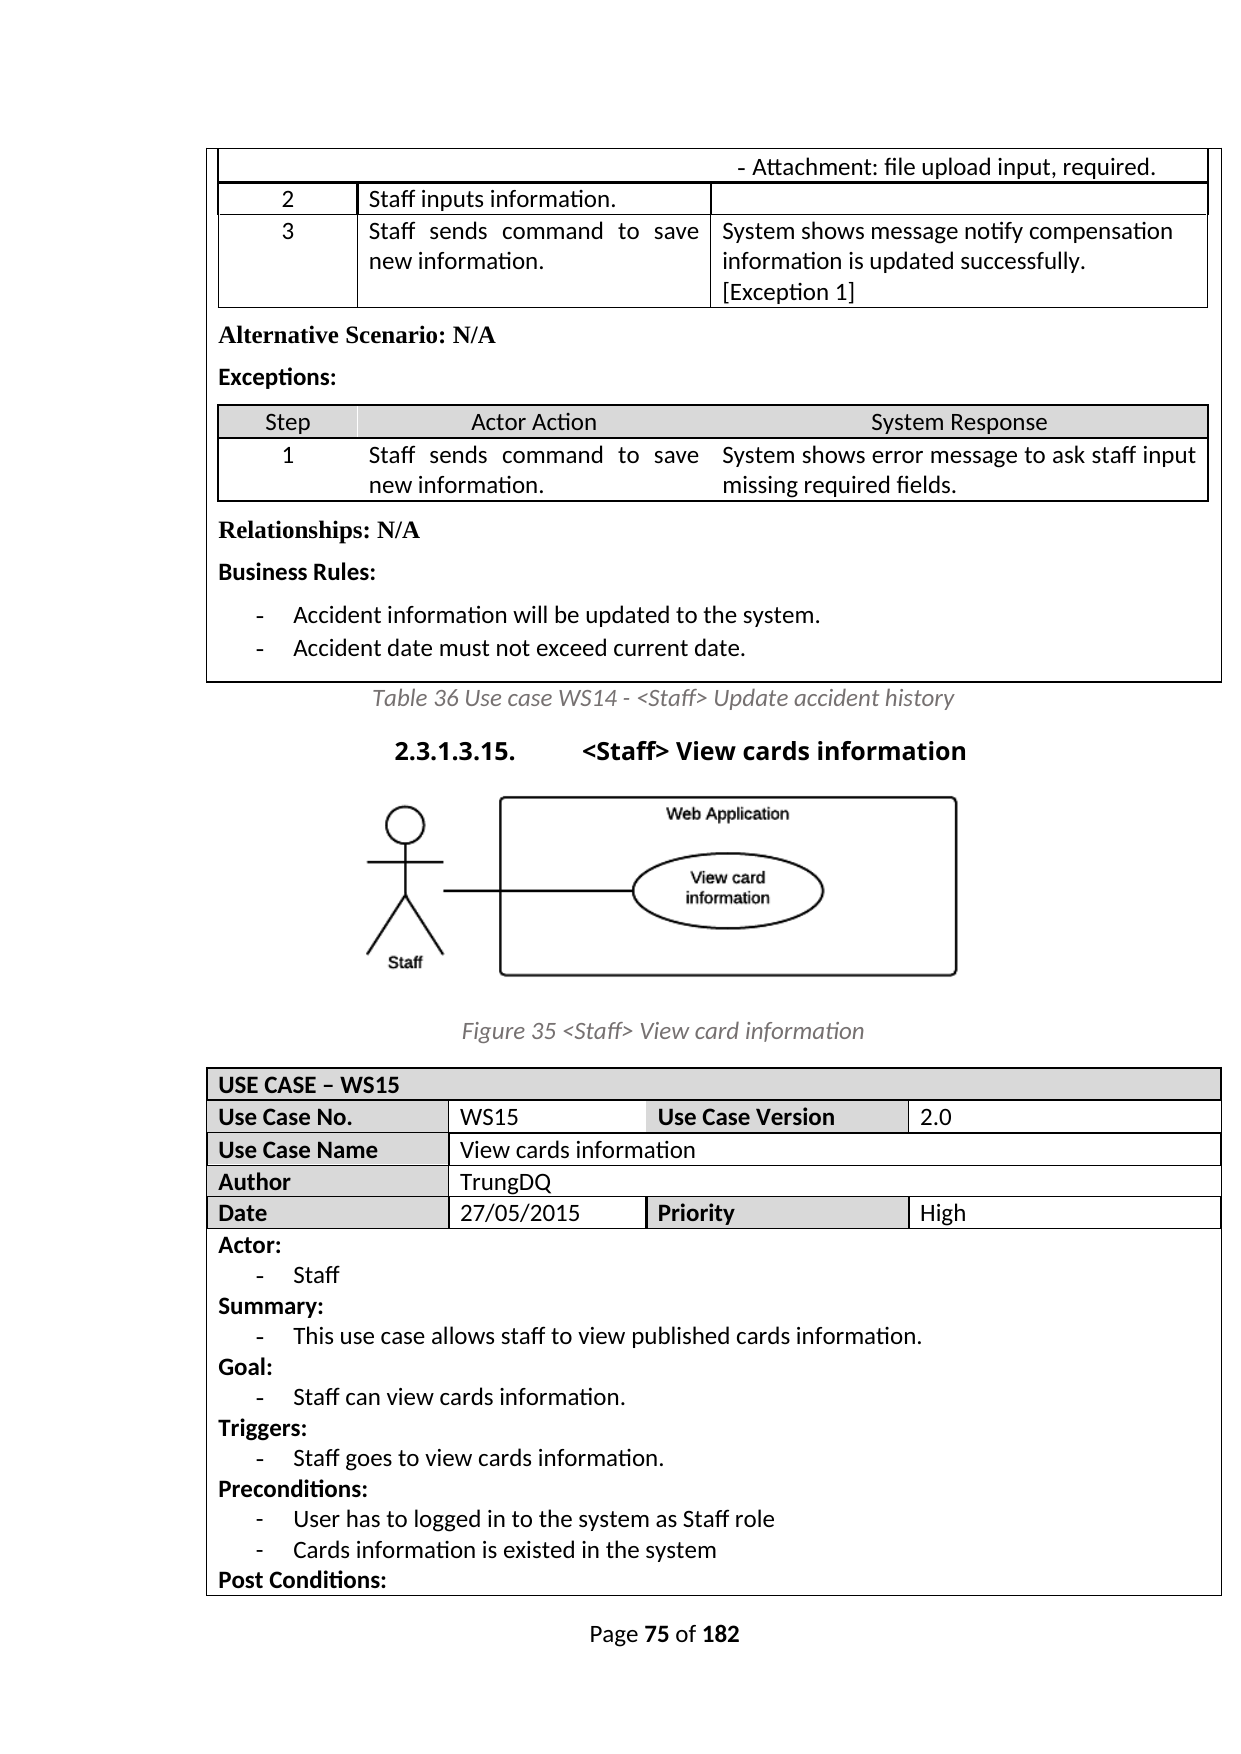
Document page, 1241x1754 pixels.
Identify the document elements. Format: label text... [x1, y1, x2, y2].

picture [341, 770, 988, 997]
table_cell Priority [648, 1197, 908, 1228]
table_cell High [910, 1197, 1220, 1228]
table_cell View cards information [450, 1134, 1220, 1164]
table_cell Use Case No. [207, 1101, 448, 1132]
table_cell Author [207, 1166, 448, 1196]
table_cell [207, 149, 1221, 681]
table_cell Use Case Version [646, 1101, 908, 1132]
table_cell 27/05/2015 [450, 1197, 645, 1228]
table_cell 2.0 [909, 1101, 1221, 1132]
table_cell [207, 1229, 1221, 1595]
table_cell Use Case Name [208, 1133, 448, 1164]
table_header USE CASE – WS15 [208, 1069, 1220, 1099]
table_cell TrungDQ [449, 1166, 1221, 1196]
table_cell WS15 [449, 1101, 646, 1132]
subtitle <Staff> View cards information [394, 734, 1122, 768]
table_cell Date [208, 1197, 448, 1228]
